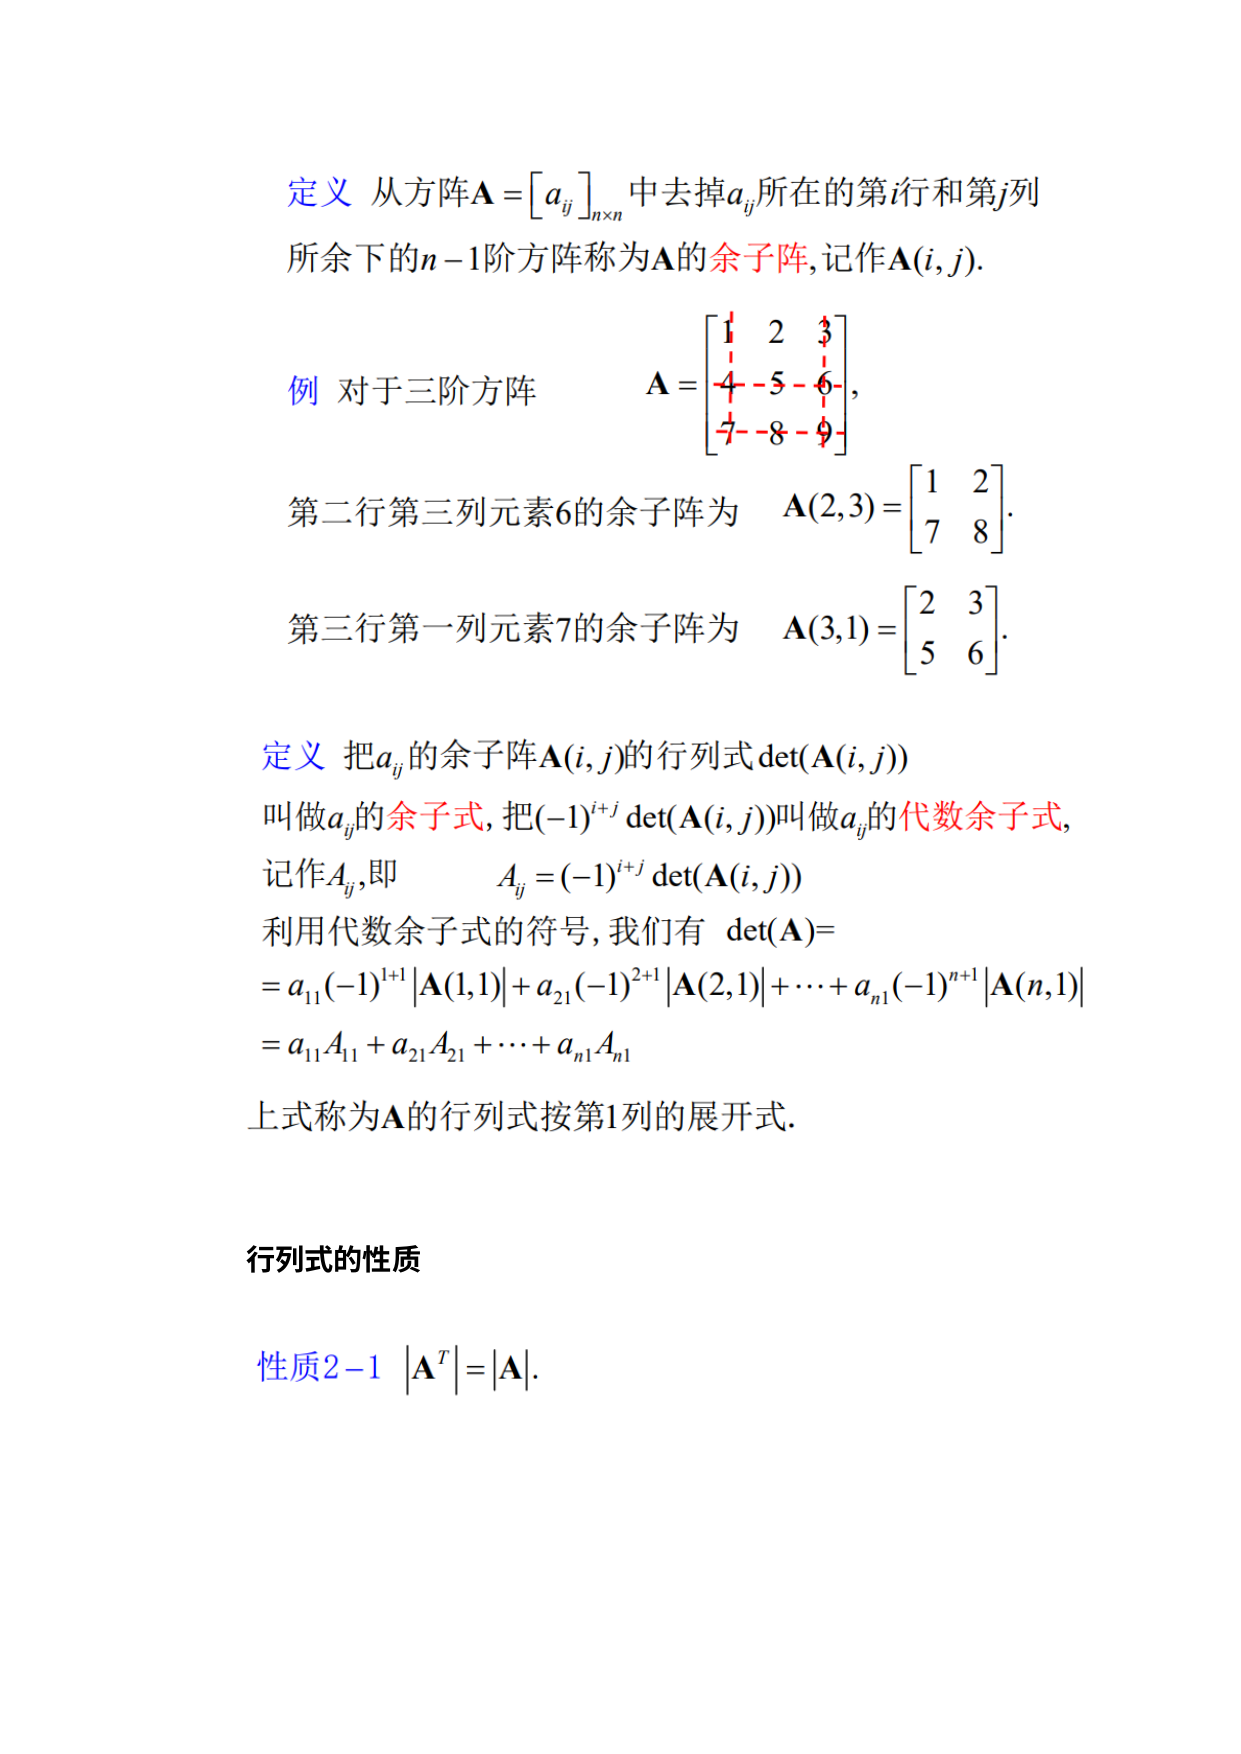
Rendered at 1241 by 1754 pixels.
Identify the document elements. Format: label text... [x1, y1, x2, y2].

picture [237, 721, 1103, 1075]
picture [237, 162, 1061, 691]
subtitle 行列式的性质 [187, 1225, 1053, 1290]
picture [237, 1086, 805, 1146]
picture [237, 1327, 558, 1404]
